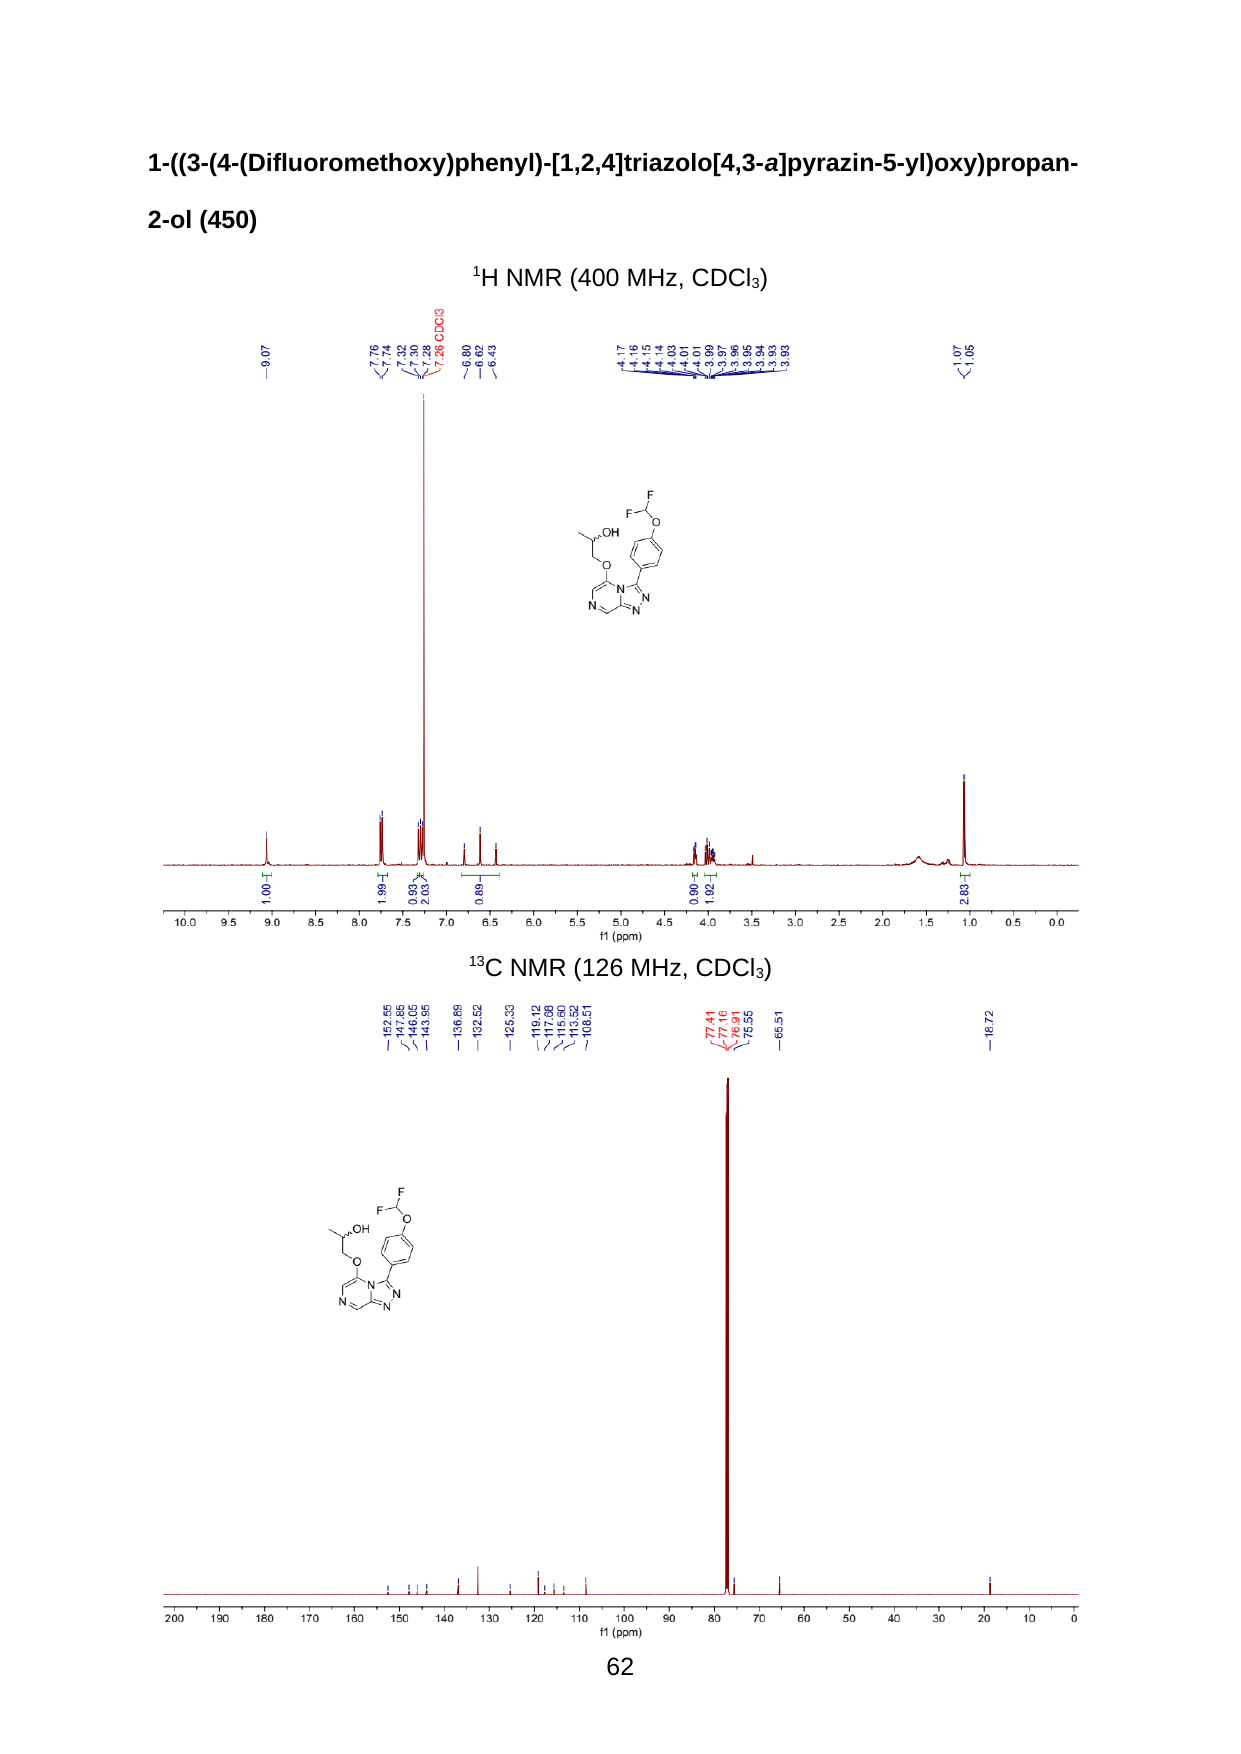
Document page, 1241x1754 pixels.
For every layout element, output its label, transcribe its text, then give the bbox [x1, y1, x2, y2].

text 1-((3-(4-(Difluoromethoxy)phenyl)-[1,2,4]triazolo[4,3-a]pyrazin-5-yl)oxy)propan-2-ol (450) [148, 148, 1093, 234]
text 13C NMR (126 MHz, CDCl3) [148, 953, 1093, 981]
text 1H NMR (400 MHz, CDCl3) [148, 263, 1093, 291]
